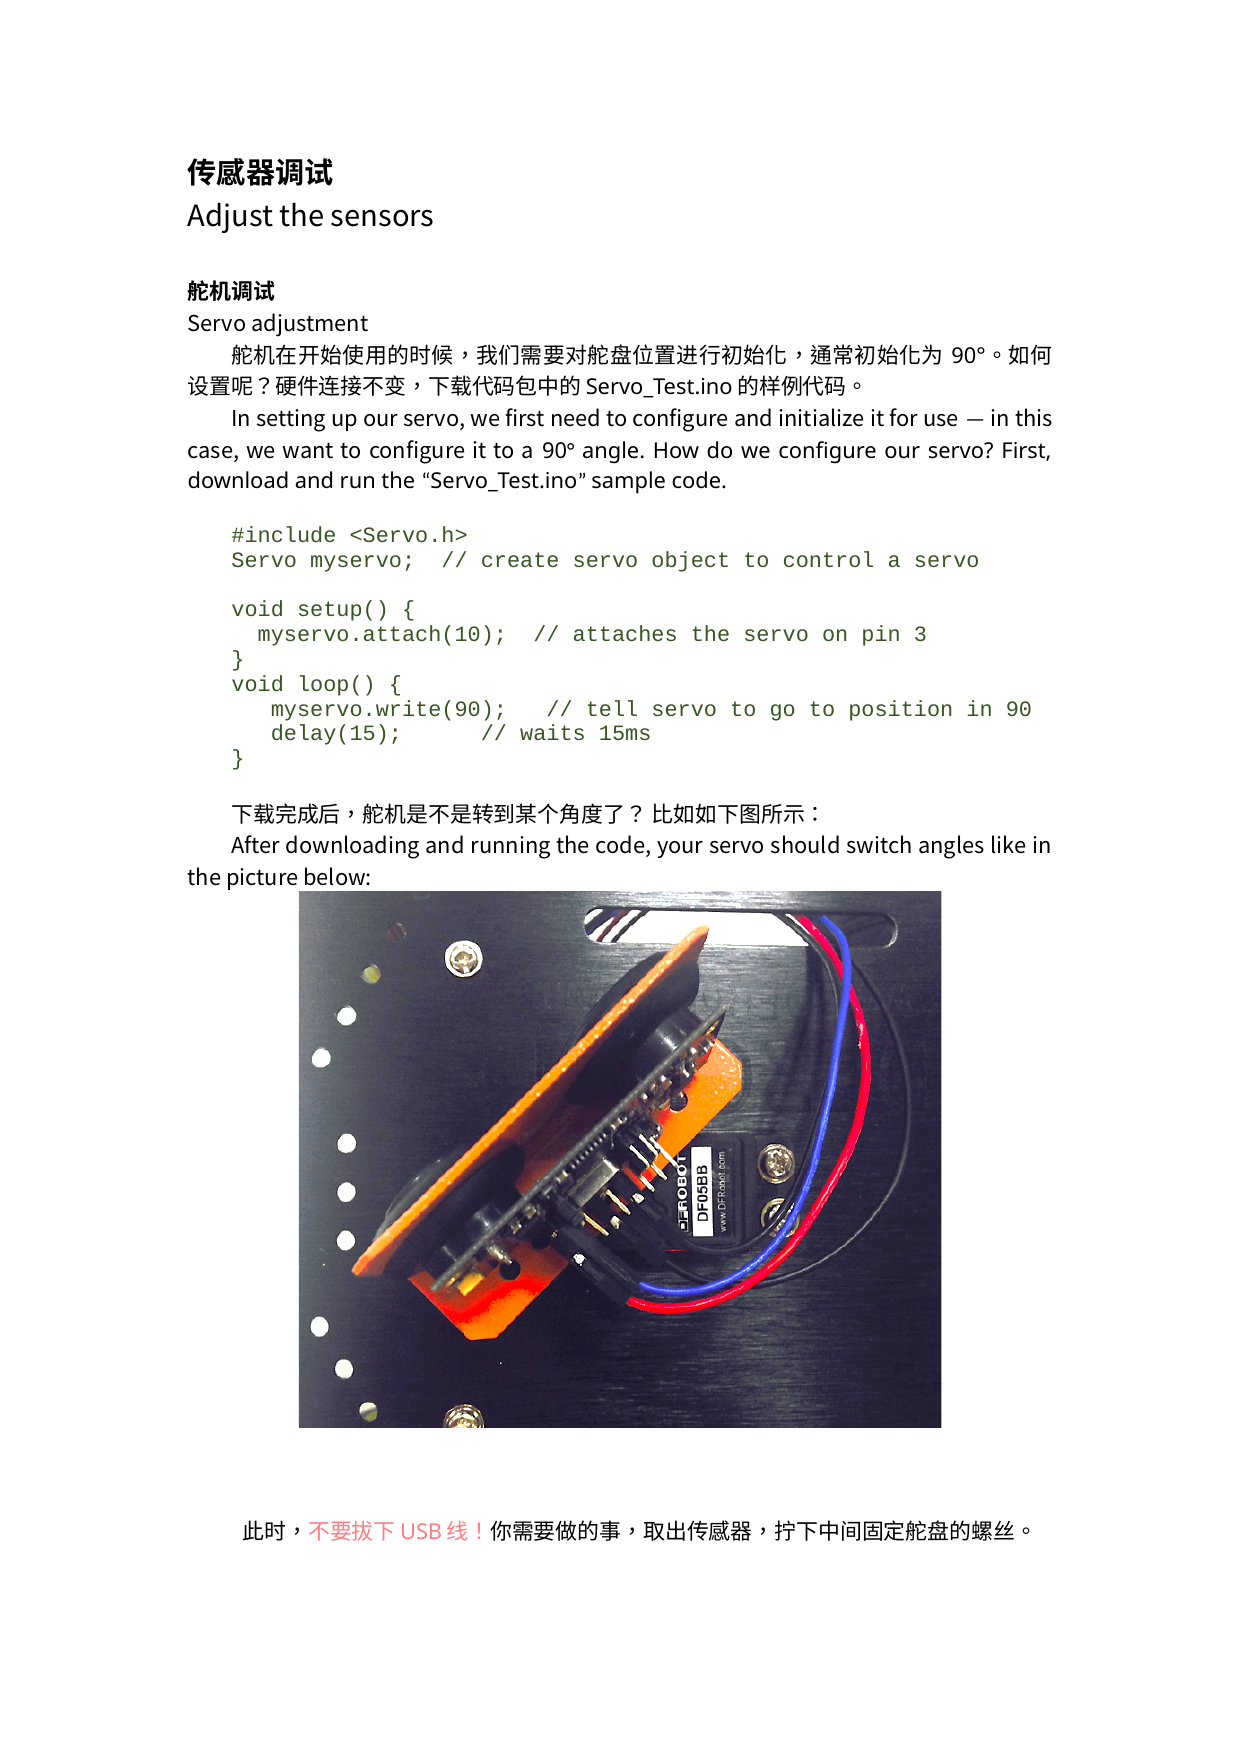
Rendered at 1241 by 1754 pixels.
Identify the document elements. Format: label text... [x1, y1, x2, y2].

picture [298, 891, 942, 1428]
text Servo adjustment [187, 306, 1053, 338]
text 传感器调试 [187, 150, 1053, 192]
text } [187, 648, 1053, 673]
text myservo.write(90); // tell servo to go to position in 90 [187, 698, 1053, 722]
text 舵机调试 [187, 274, 1053, 306]
text Servo myservo; // create servo object to control a servo [187, 549, 1053, 574]
text 舵机在开始使用的时候，我们需要对舵盘位置进行初始化，通常初始化为90°。如何设置呢？硬件连接不变，下载代码包中的Servo_Test.ino的样例代码。 [187, 338, 1053, 401]
text Adjust the sensors [187, 192, 1053, 234]
text myservo.attach(10); // attaches the servo on pin 3 [187, 623, 1053, 648]
text delay(15); // waits 15ms [187, 722, 1053, 747]
text In setting up our servo, we first need to configure and initialize it for use — in this case, we want to configure it to a 90° angle. How do we configure our servo? First, download and run the “Servo_Test.ino” sample code. [187, 401, 1053, 494]
text 下载完成后，舵机是不是转到某个角度了？ 比如如下图所示： [187, 797, 1053, 828]
text #include <Servo.h> [187, 524, 1053, 549]
text void setup() { [187, 598, 1053, 623]
text } [187, 747, 1053, 772]
text 此时，不要拔下USB线！你需要做的事，取出传感器，拧下中间固定舵盘的螺丝。 [187, 1514, 1053, 1546]
text void loop() { [187, 673, 1053, 698]
text After downloading and running the code, your servo should switch angles like in the picture below: [187, 828, 1053, 892]
